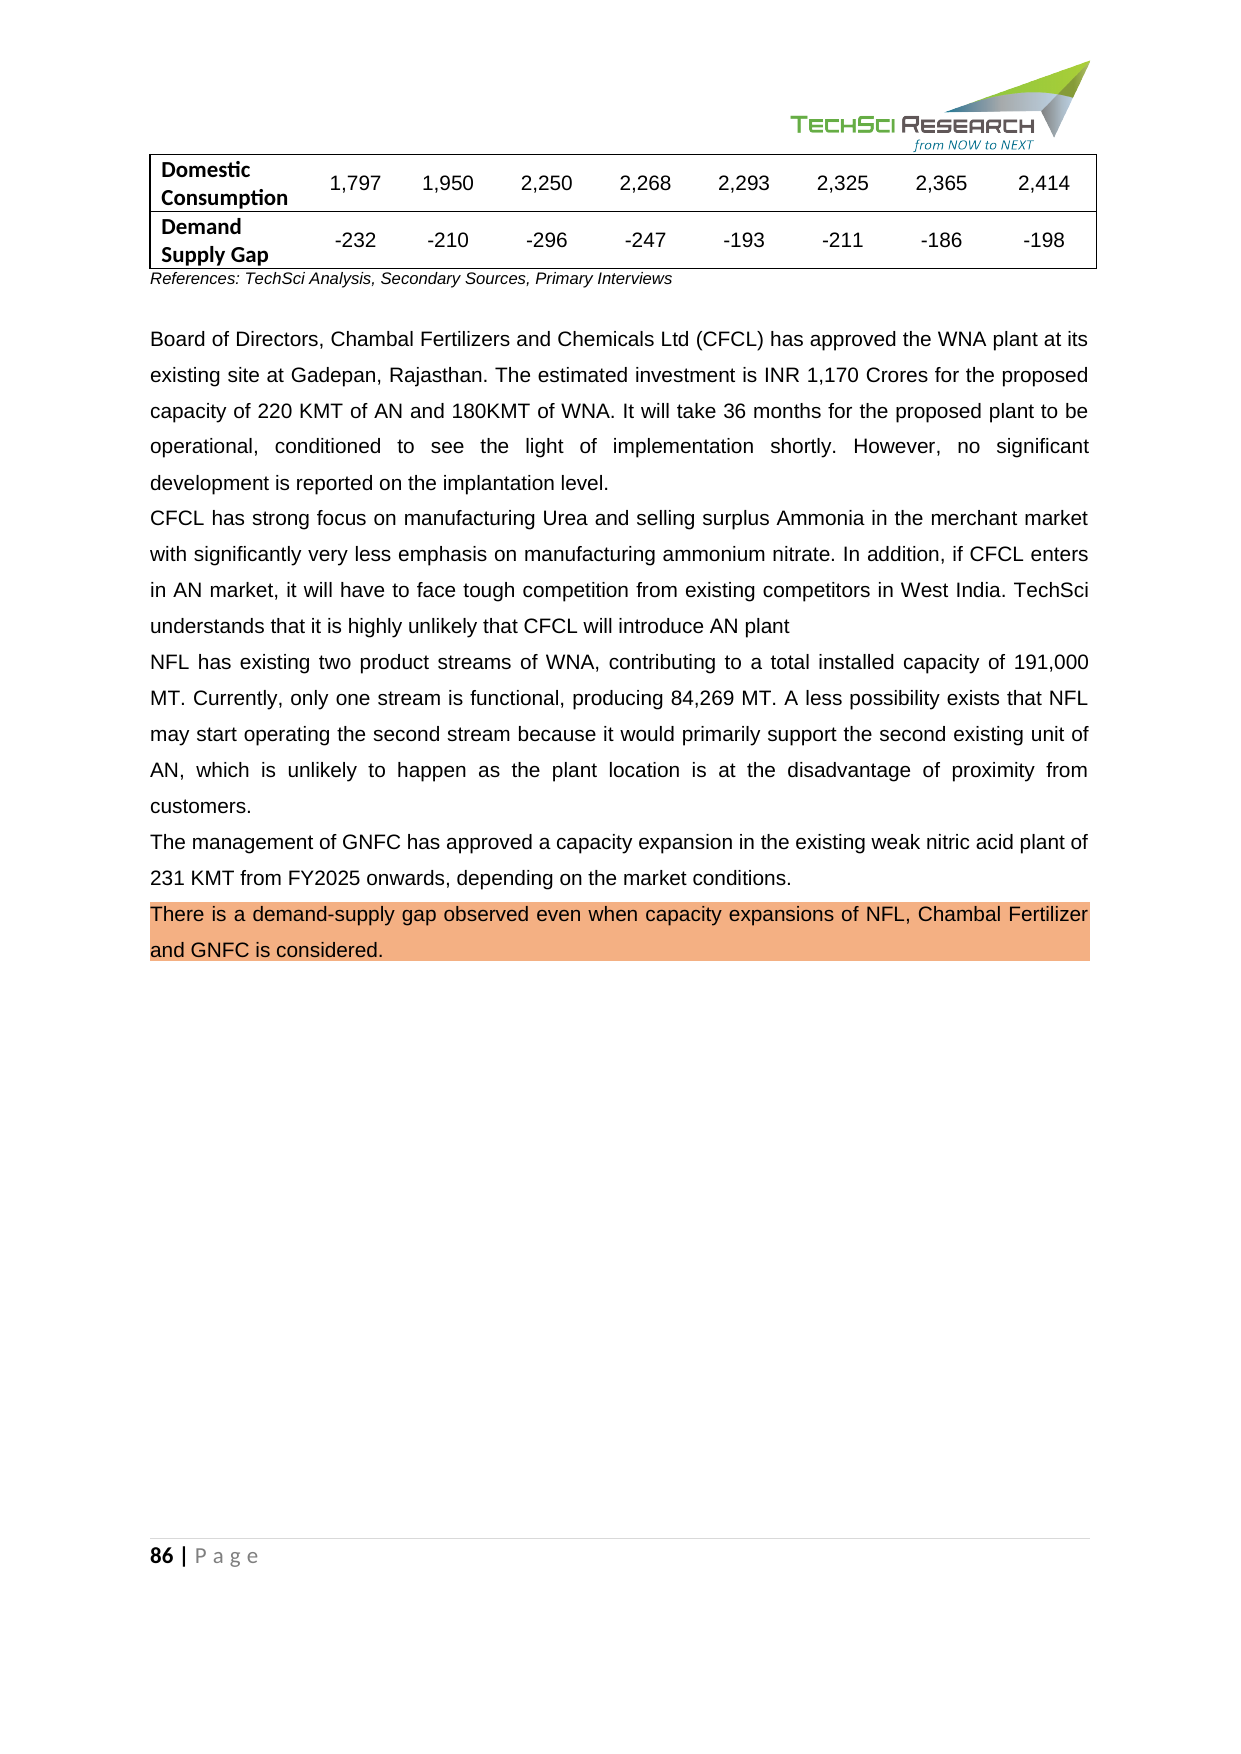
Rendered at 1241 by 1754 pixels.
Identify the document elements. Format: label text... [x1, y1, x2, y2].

picture [788, 59, 1091, 154]
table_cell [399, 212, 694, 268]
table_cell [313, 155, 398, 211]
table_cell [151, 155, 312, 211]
text Board of Directors, Chambal Fertilizers and Chemicals Ltd (CFCL) has approved the WNA plant at its existing site at Gadepan, Rajasthan. The estimated investment is INR 1,170 Crores for the proposed capacity of 220 KMT of AN and 180KMT of WNA. It will take 36 months for the proposed plant to be operational, conditioned to see the light of implementation shortly. However, no significant development is reported on the implantation level. [150, 327, 1090, 494]
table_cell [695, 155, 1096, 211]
text CFCL has strong focus on manufacturing Urea and selling surplus Ammonia in the merchant market with significantly very less emphasis on manufacturing ammonium nitrate. In addition, if CFCL enters in AN market, it will have to face tough competition from existing competitors in West India. TechSci understands that it is highly unlikely that CFCL will introduce AN plant [150, 506, 1090, 638]
text References: TechSci Analysis, Secondary Sources, Primary Interviews [150, 269, 1090, 288]
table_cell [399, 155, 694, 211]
text The management of GNFC has approved a capacity expansion in the existing weak nitric acid plant of 231 KMT from FY2025 onwards, depending on the market conditions. [150, 830, 1090, 889]
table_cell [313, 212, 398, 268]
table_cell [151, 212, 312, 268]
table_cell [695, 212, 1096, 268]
text NFL has existing two product streams of WNA, contributing to a total installed capacity of 191,000 MT. Currently, only one stream is functional, producing 84,269 MT. A less possibility exists that NFL may start operating the second stream because it would primarily support the second existing unit of AN, which is unlikely to happen as the plant location is at the disadvantage of proximity from customers. [150, 650, 1090, 818]
text There is a demand-supply gap observed even when capacity expansions of NFL, Chambal Fertilizer and GNFC is considered. [150, 902, 1090, 961]
